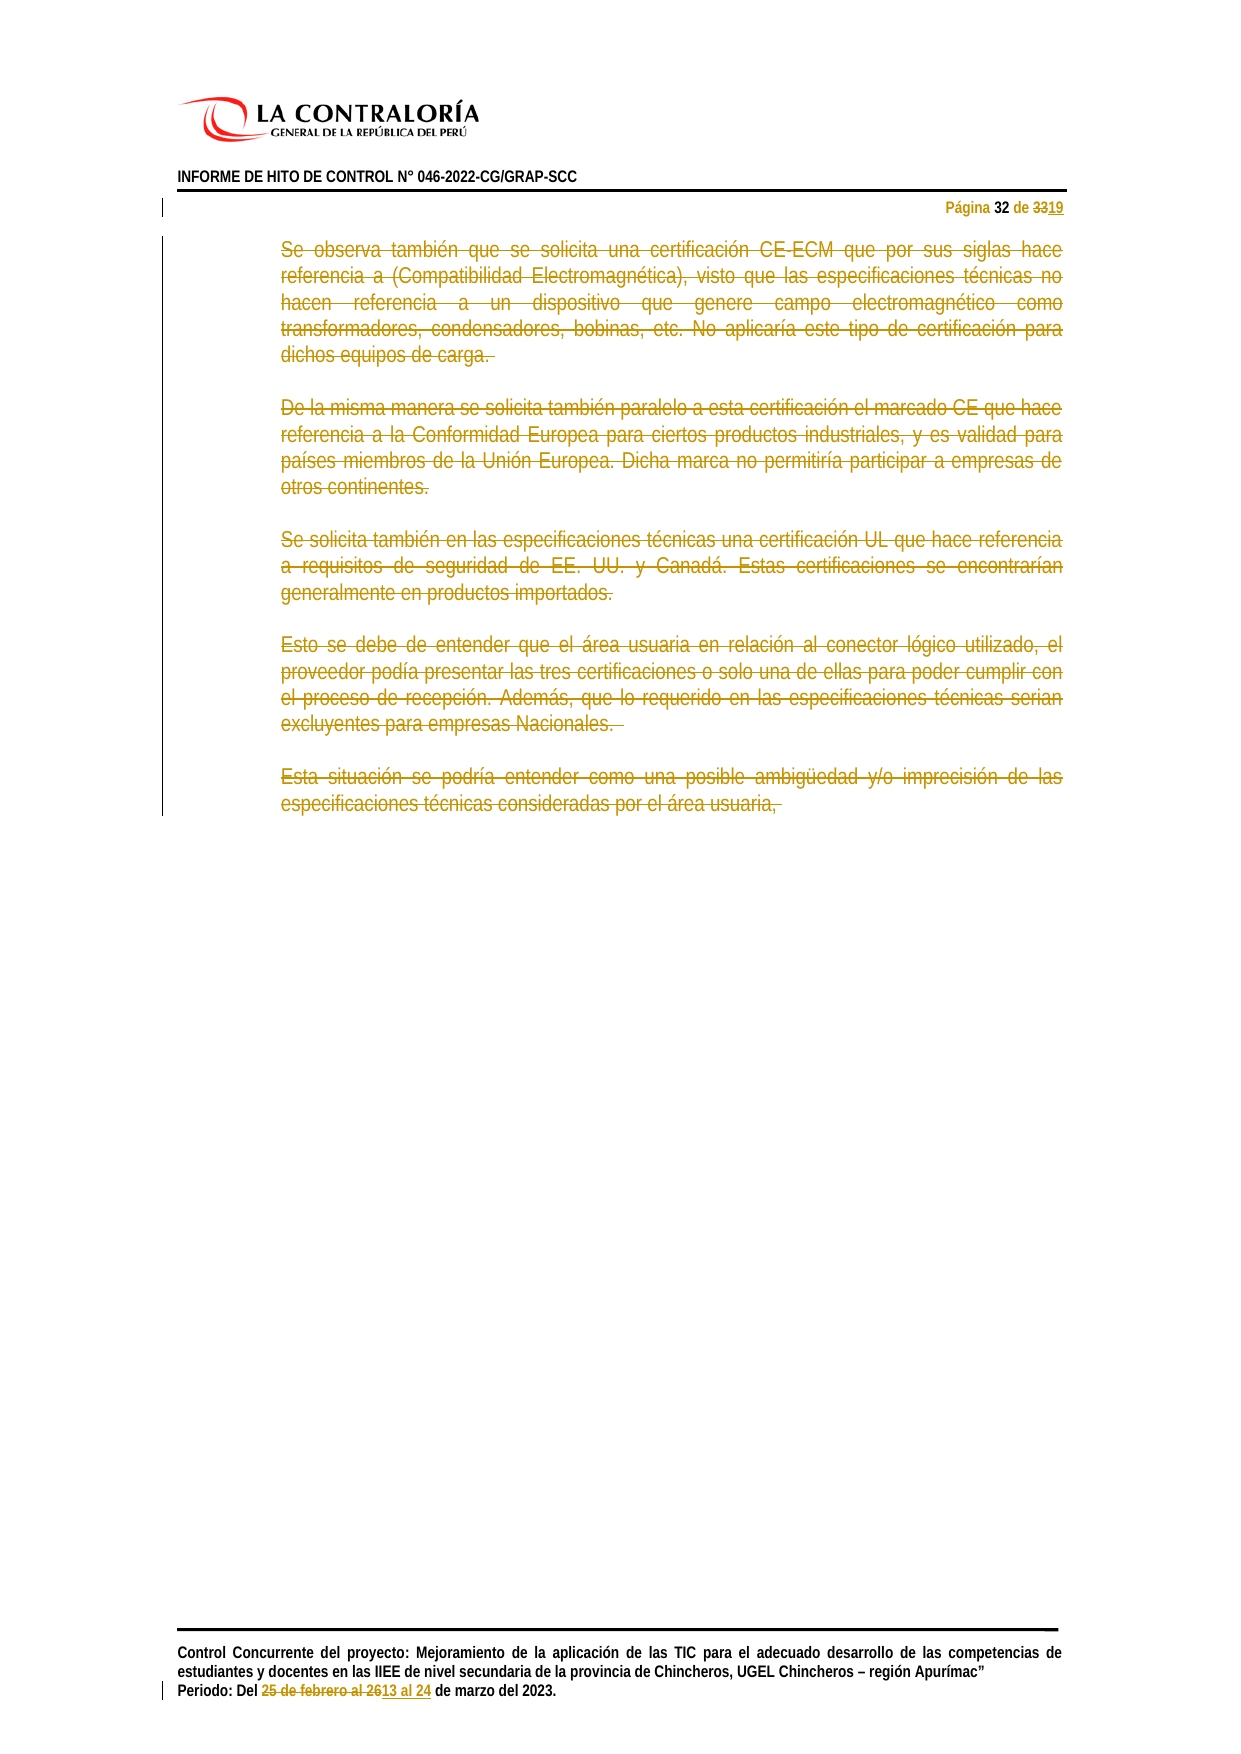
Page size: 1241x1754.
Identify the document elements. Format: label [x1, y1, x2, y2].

picture [177, 73, 479, 167]
